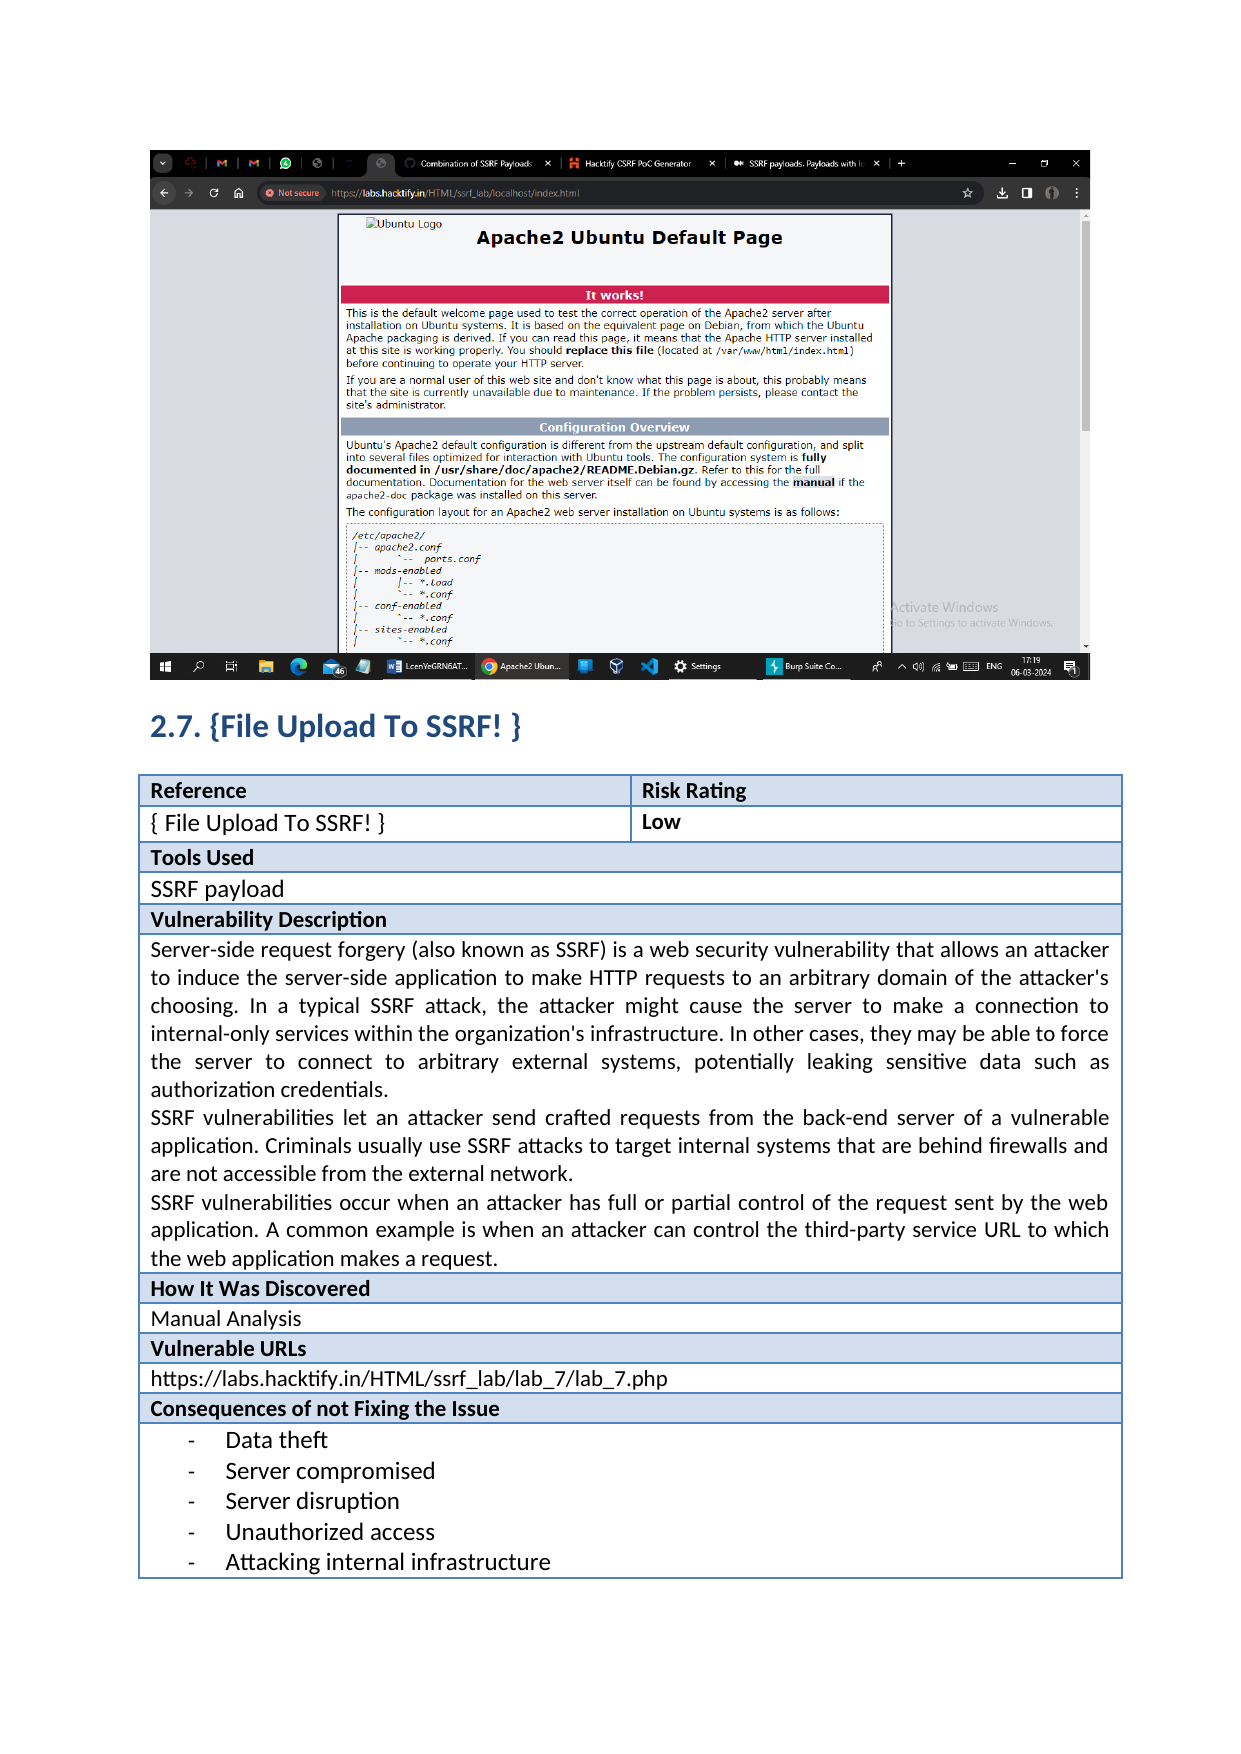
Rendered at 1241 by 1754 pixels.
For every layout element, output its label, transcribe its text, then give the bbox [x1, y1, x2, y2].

table_cell Manual Analysis [140, 1304, 1121, 1332]
table_header Reference [140, 776, 630, 805]
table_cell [140, 1424, 1121, 1577]
picture [150, 150, 1091, 680]
table_cell How It Was Discovered [140, 1274, 1121, 1302]
table_cell SSRF payload [140, 873, 1121, 903]
table_cell Vulnerability Description [140, 905, 1121, 933]
table_cell { File Upload To SSRF! } [140, 807, 630, 841]
table_cell Tools Used [140, 843, 1121, 871]
table_cell Vulnerable URLs [140, 1334, 1121, 1362]
table_header Risk Rating [632, 776, 1121, 805]
subtitle 2.7. {File Upload To SSRF! } [150, 705, 1090, 746]
table_cell Low [632, 807, 1121, 841]
table_cell Server-side request forgery (also known as SSRF) is a web security vulnerability that allows an attacker to induce the server-side application to make HTTP requests to an arbitrary domain of the attacker's choosing. In a typical SSRF attack, the attacker might cause the server to make a connection to internal-only services within the organization's infrastructure. In other cases, they may be able to force the server to connect to arbitrary external systems, potentially leaking sensitive data such as authorization credentials. SSRF vulnerabilities let an attacker send crafted requests from the back-end server of a vulnerable application. Criminals usually use SSRF attacks to target internal systems that are behind firewalls and are not accessible from the external network. SSRF vulnerabilities occur when an attacker has full or partial control of the request sent by the web application. A common example is when an attacker can control the third-party service URL to which the web application makes a request. [140, 935, 1121, 1272]
table_cell https://labs.hacktify.in/HTML/ssrf_lab/lab_7/lab_7.php [140, 1364, 1121, 1392]
table_cell Consequences of not Fixing the Issue [140, 1394, 1121, 1422]
